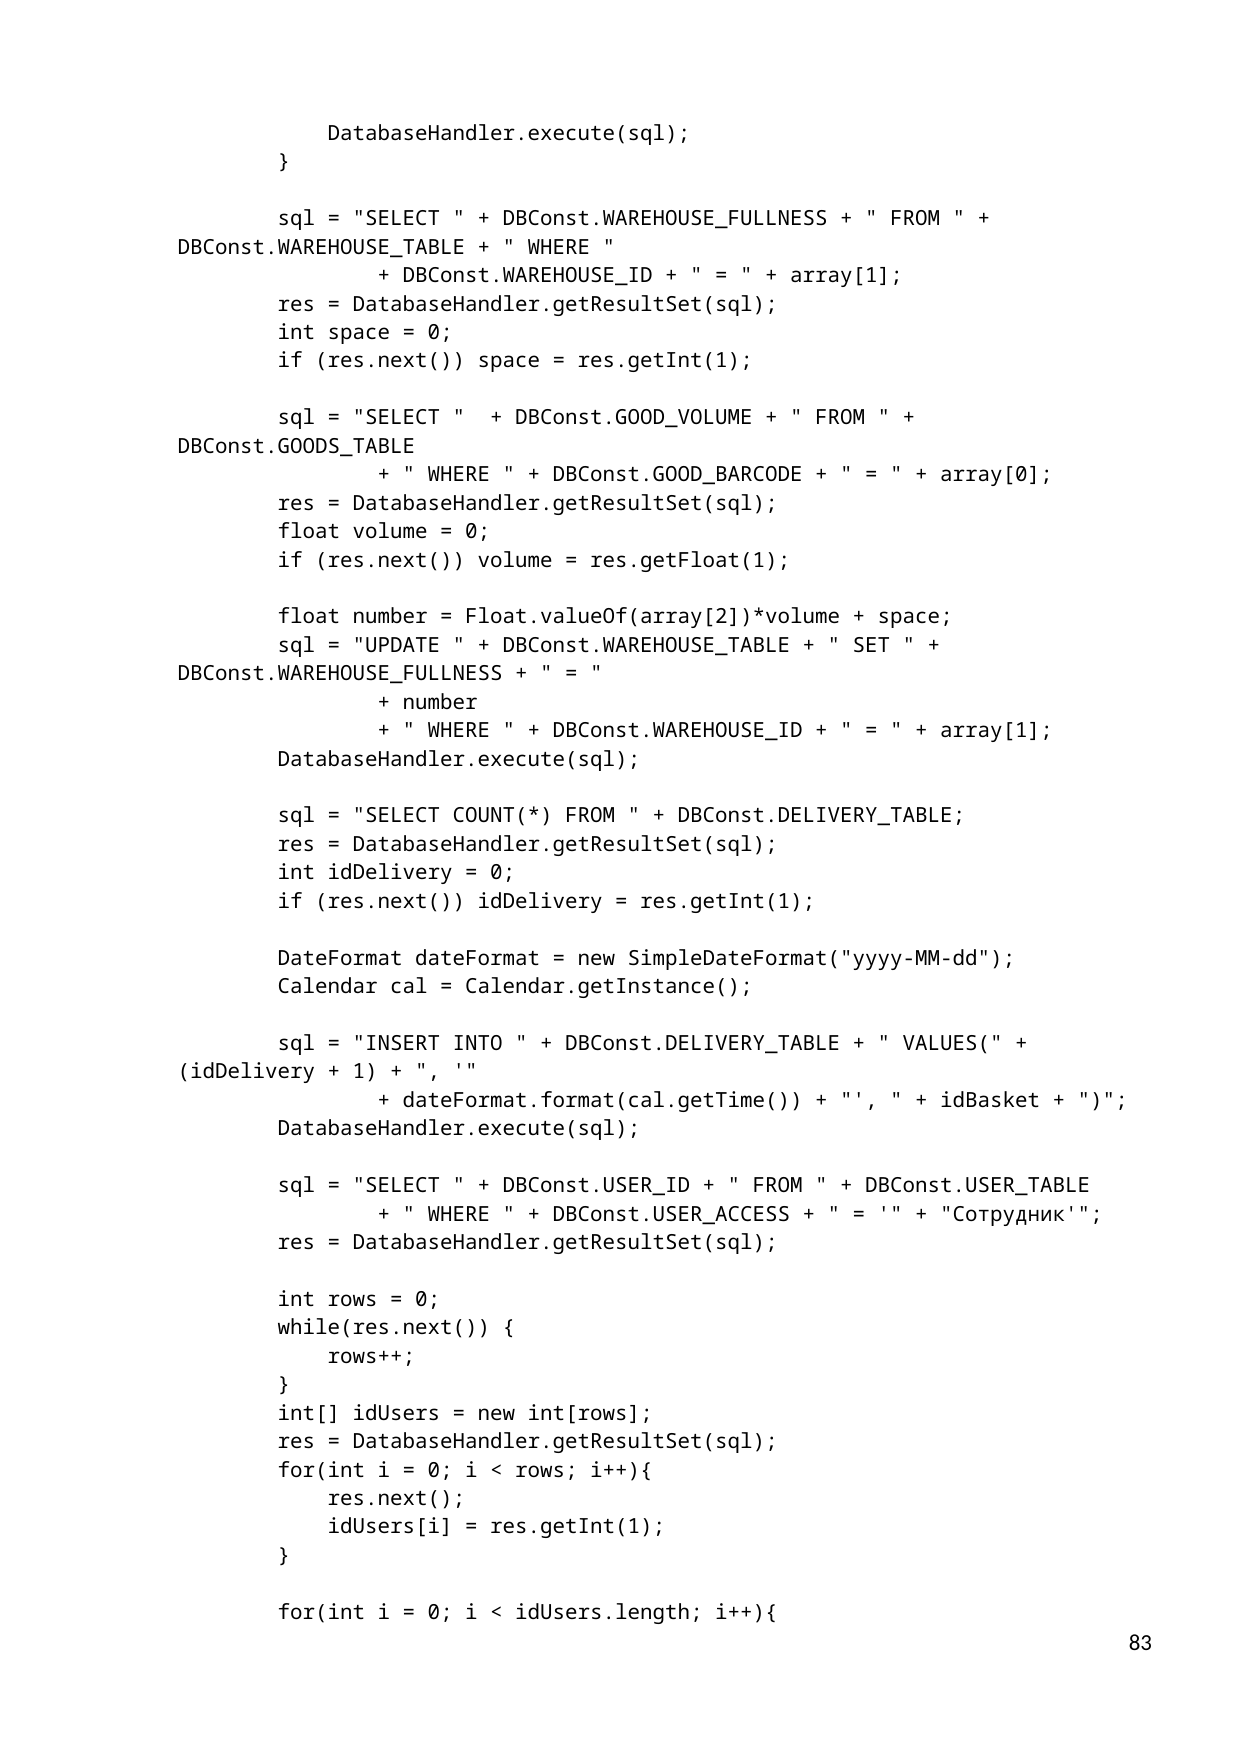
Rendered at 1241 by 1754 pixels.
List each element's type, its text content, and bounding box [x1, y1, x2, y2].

text res = DatabaseHandler.getResultSet(sql); [177, 488, 1152, 516]
text if (res.next()) idDelivery = res.getInt(1); [177, 886, 1152, 914]
text float number = Float.valueOf(array[2])*volume + space; [177, 602, 1152, 630]
text DatabaseHandler.execute(sql); [177, 118, 1152, 147]
text + number [177, 687, 1152, 715]
text res = DatabaseHandler.getResultSet(sql); [177, 289, 1152, 317]
text } [177, 1540, 1152, 1568]
text sql = "INSERT INTO " + DBConst.DELIVERY_TABLE + " VALUES(" + (idDelivery + 1) + ", '" [177, 1028, 1152, 1085]
text res = DatabaseHandler.getResultSet(sql); [177, 1426, 1152, 1455]
text + DBConst.WAREHOUSE_ID + " = " + array[1]; [177, 260, 1152, 289]
text for(int i = 0; i < idUsers.length; i++){ [177, 1597, 1152, 1625]
text DateFormat dateFormat = new SimpleDateFormat("yyyy-MM-dd"); [177, 943, 1152, 971]
text sql = "SELECT " + DBConst.WAREHOUSE_FULLNESS + " FROM " + DBConst.WAREHOUSE_TABLE + " WHERE " [177, 203, 1152, 260]
text DatabaseHandler.execute(sql); [177, 1113, 1152, 1142]
text if (res.next()) space = res.getInt(1); [177, 346, 1152, 374]
text res.next(); [177, 1483, 1152, 1512]
text if (res.next()) volume = res.getFloat(1); [177, 545, 1152, 573]
text res = DatabaseHandler.getResultSet(sql); [177, 829, 1152, 857]
text sql = "SELECT COUNT(*) FROM " + DBConst.DELIVERY_TABLE; [177, 801, 1152, 829]
text } [177, 147, 1152, 175]
text } [177, 1369, 1152, 1398]
text + " WHERE " + DBConst.GOOD_BARCODE + " = " + array[0]; [177, 459, 1152, 488]
text rows++; [177, 1341, 1152, 1369]
text + " WHERE " + DBConst.USER_ACCESS + " = '" + "Сотрудник'"; [177, 1199, 1152, 1227]
text int[] idUsers = new int[rows]; [177, 1398, 1152, 1426]
text while(res.next()) { [177, 1312, 1152, 1341]
text Calendar cal = Calendar.getInstance(); [177, 971, 1152, 1000]
text for(int i = 0; i < rows; i++){ [177, 1455, 1152, 1483]
text int rows = 0; [177, 1284, 1152, 1312]
text sql = "SELECT " + DBConst.GOOD_VOLUME + " FROM " + DBConst.GOODS_TABLE [177, 402, 1152, 459]
text sql = "SELECT " + DBConst.USER_ID + " FROM " + DBConst.USER_TABLE [177, 1170, 1152, 1199]
text sql = "UPDATE " + DBConst.WAREHOUSE_TABLE + " SET " + DBConst.WAREHOUSE_FULLNESS + " = " [177, 630, 1152, 687]
text DatabaseHandler.execute(sql); [177, 744, 1152, 772]
text + dateFormat.format(cal.getTime()) + "', " + idBasket + ")"; [177, 1085, 1152, 1113]
text float volume = 0; [177, 516, 1152, 545]
text int idDelivery = 0; [177, 857, 1152, 886]
text + " WHERE " + DBConst.WAREHOUSE_ID + " = " + array[1]; [177, 715, 1152, 744]
text int space = 0; [177, 317, 1152, 346]
text res = DatabaseHandler.getResultSet(sql); [177, 1227, 1152, 1256]
text idUsers[i] = res.getInt(1); [177, 1512, 1152, 1540]
